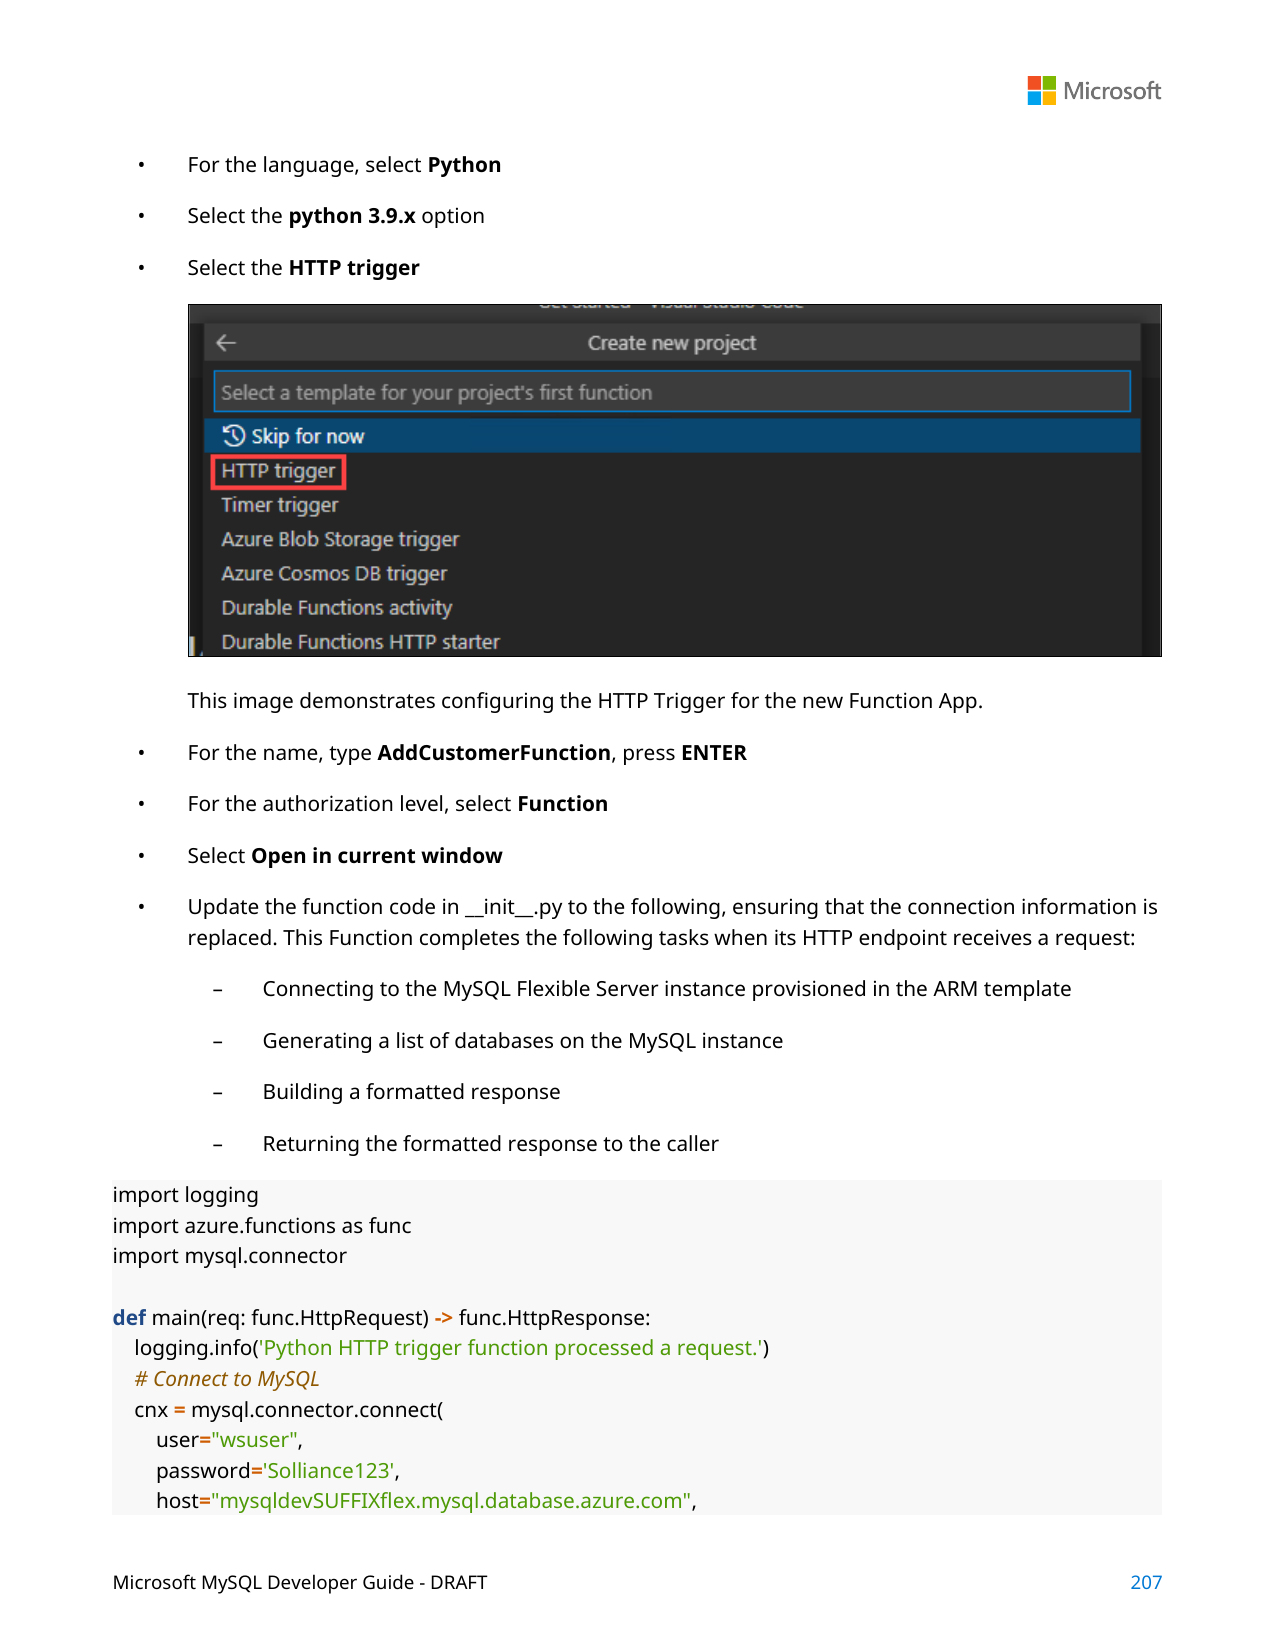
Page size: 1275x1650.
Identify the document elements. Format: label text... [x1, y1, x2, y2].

picture [189, 305, 1161, 656]
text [112, 1180, 1162, 1515]
list Returning the formatted response to the caller [212, 1129, 1162, 1157]
picture [1026, 75, 1163, 107]
list Select Open in current window [137, 841, 1162, 869]
list Generating a list of databases on the MySQL instance [212, 1026, 1162, 1054]
list For the language, select Python [137, 150, 1162, 178]
list Select the python 3.9.x option [137, 201, 1162, 230]
list Building a formatted response [212, 1077, 1162, 1106]
list This image demonstrates configuring the HTTP Trigger for the new Function App. [137, 687, 1162, 715]
list For the authorization level, select Function [137, 789, 1162, 818]
list For the name, type AddCustomerFunction, press ENTER [137, 738, 1162, 767]
list Connecting to the MySQL Flexible Server instance provisioned in the ARM template [212, 974, 1162, 1003]
list Select the HTTP trigger [137, 253, 1162, 281]
list Update the function code in __init__.py to the following, ensuring that the connection information is replaced. This Function completes the following tasks when its HTTP endpoint receives a request: [137, 892, 1162, 952]
